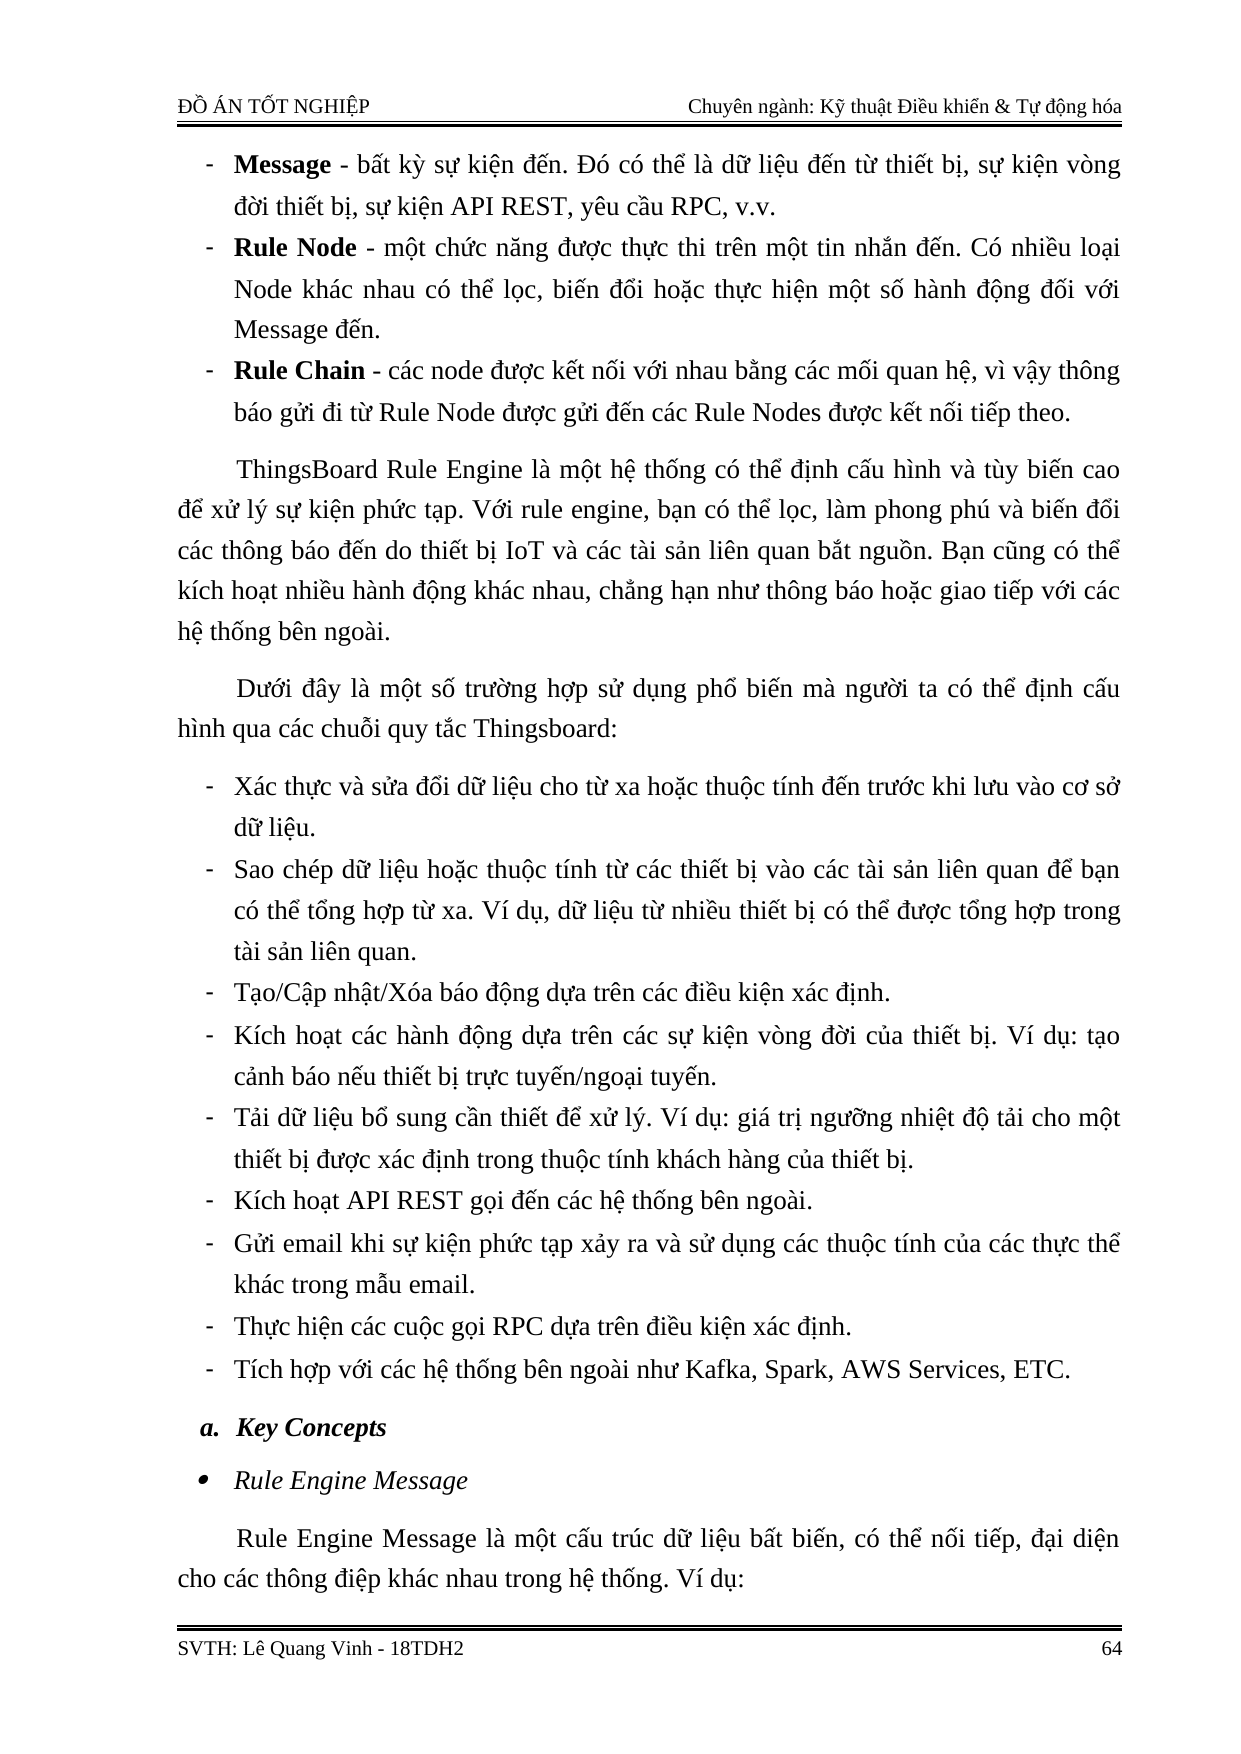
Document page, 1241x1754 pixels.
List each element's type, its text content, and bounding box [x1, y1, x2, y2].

list Message - bất kỳ sự kiện đến. Đó có thể là dữ liệu đến từ thiết bị, sự kiện vòng đời thiết bị, sự kiện API REST, yêu cầu RPC, v.v. [205, 148, 1122, 221]
list Kích hoạt các hành động dựa trên các sự kiện vòng đời của thiết bị. Ví dụ: tạo cảnh báo nếu thiết bị trực tuyến/ngoại tuyến. [205, 1018, 1122, 1091]
list Rule Chain - các node được kết nối với nhau bằng các mối quan hệ, vì vậy thông báo gửi đi từ Rule Node được gửi đến các Rule Nodes được kết nối tiếp theo. [205, 353, 1122, 427]
list Xác thực và sửa đổi dữ liệu cho từ xa hoặc thuộc tính đến trước khi lưu vào cơ sở dữ liệu. [205, 769, 1122, 843]
text ThingsBoard Rule Engine là một hệ thống có thể định cấu hình và tùy biến cao để xử lý sự kiện phức tạp. Với rule engine, bạn có thể lọc, làm phong phú và biến đổi các thông báo đến do thiết bị IoT và các tài sản liên quan bắt nguồn. Bạn cũng có thể kích hoạt nhiều hành động khác nhau, chẳng hạn như thông báo hoặc giao tiếp với các hệ thống bên ngoài. [177, 453, 1122, 646]
list Tích hợp với các hệ thống bên ngoài như Kafka, Spark, AWS Services, ETC. [205, 1352, 1122, 1385]
list Tạo/Cập nhật/Xóa báo động dựa trên các điều kiện xác định. [205, 975, 1122, 1008]
text Key Concepts [200, 1411, 1122, 1443]
text Dưới đây là một số trường hợp sử dụng phổ biến mà người ta có thể định cấu hình qua các chuỗi quy tắc Thingsboard: [177, 672, 1122, 743]
list Rule Node - một chức năng được thực thi trên một tin nhắn đến. Có nhiều loại Node khác nhau có thể lọc, biến đổi hoặc thực hiện một số hành động đối với Message đến. [205, 230, 1122, 344]
list Rule Engine Message [196, 1464, 1122, 1496]
list Gửi email khi sự kiện phức tạp xảy ra và sử dụng các thuộc tính của các thực thể khác trong mẫu email. [205, 1226, 1122, 1300]
list Thực hiện các cuộc gọi RPC dựa trên điều kiện xác định. [205, 1309, 1122, 1342]
list Sao chép dữ liệu hoặc thuộc tính từ các thiết bị vào các tài sản liên quan để bạn có thể tổng hợp từ xa. Ví dụ, dữ liệu từ nhiều thiết bị có thể được tổng hợp trong tài sản liên quan. [205, 852, 1122, 966]
text Rule Engine Message là một cấu trúc dữ liệu bất biến, có thể nối tiếp, đại diện cho các thông điệp khác nhau trong hệ thống. Ví dụ: [177, 1522, 1122, 1593]
list Tải dữ liệu bổ sung cần thiết để xử lý. Ví dụ: giá trị ngưỡng nhiệt độ tải cho một thiết bị được xác định trong thuộc tính khách hàng của thiết bị. [205, 1101, 1122, 1174]
list Kích hoạt API REST gọi đến các hệ thống bên ngoài. [205, 1183, 1122, 1216]
